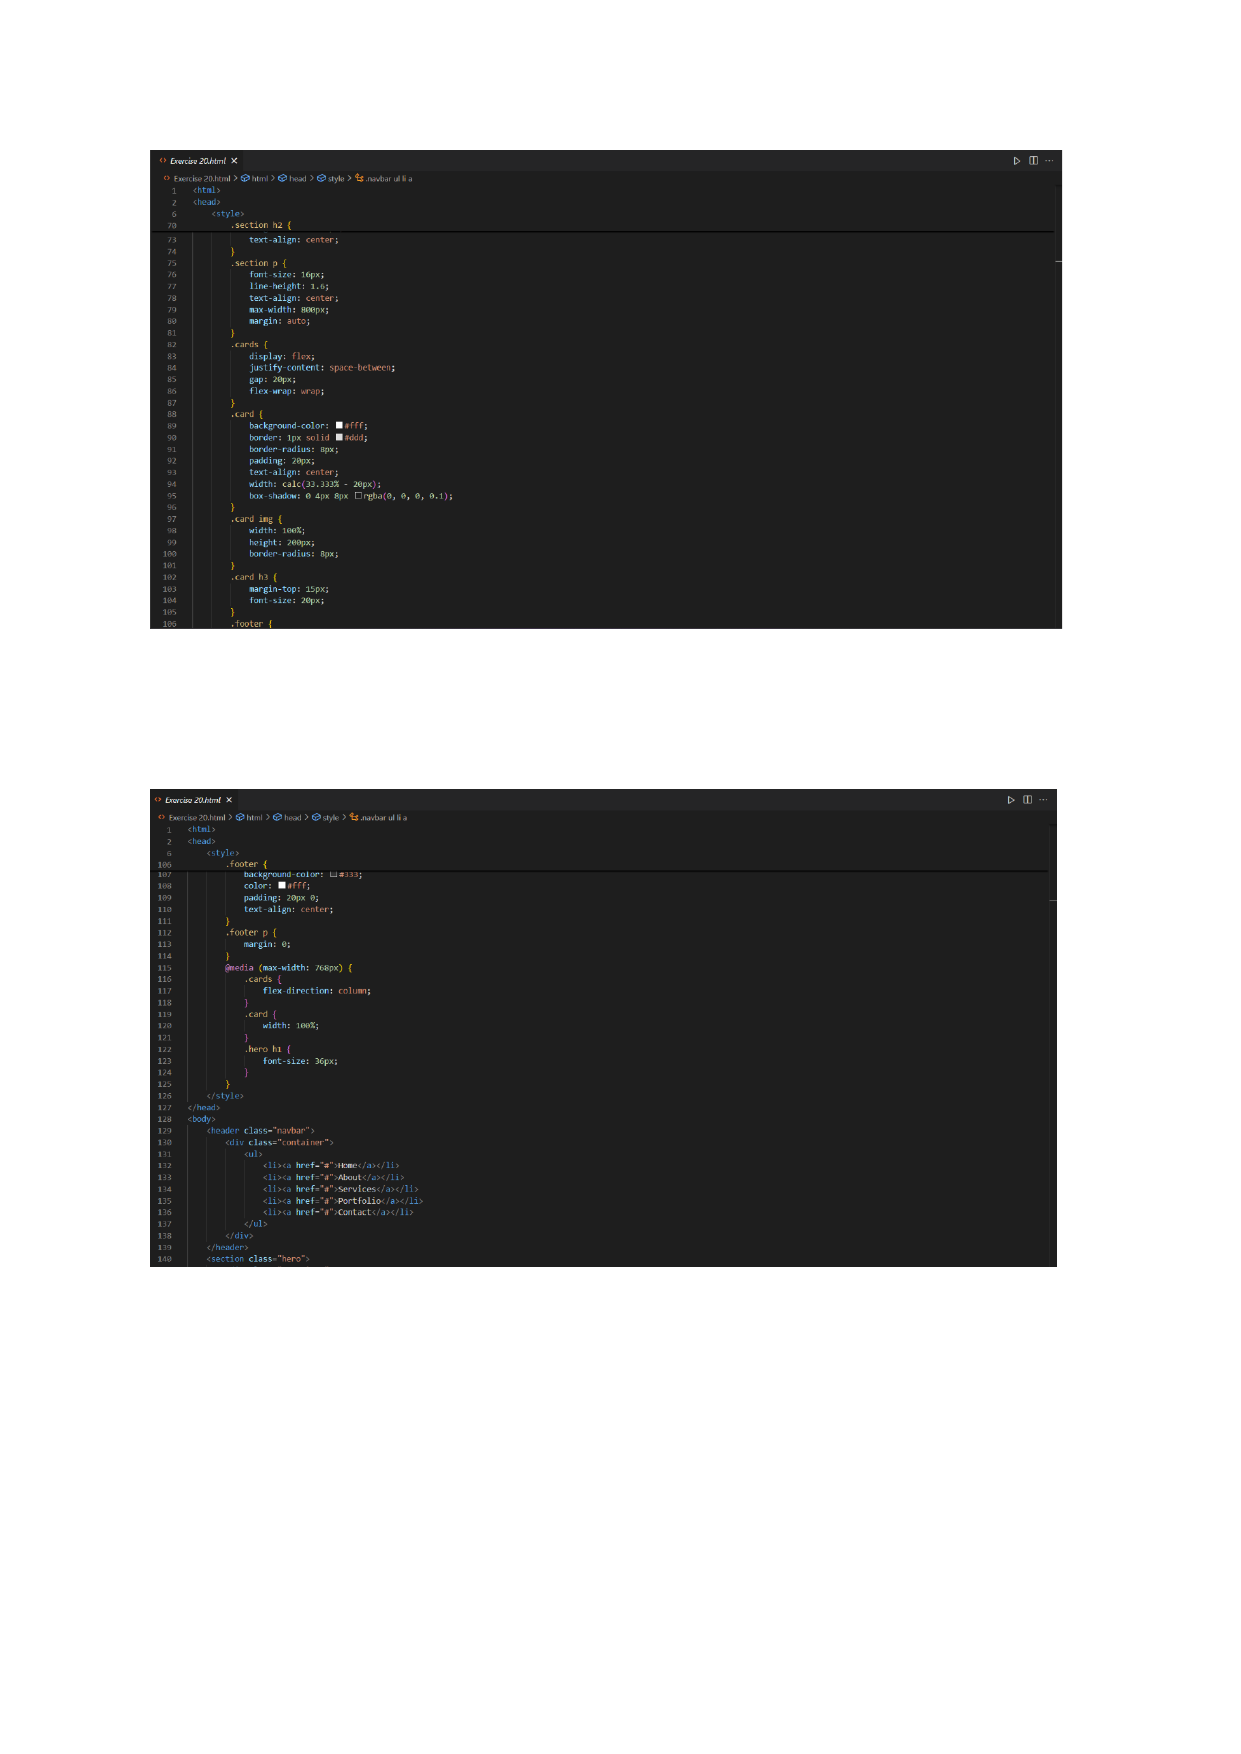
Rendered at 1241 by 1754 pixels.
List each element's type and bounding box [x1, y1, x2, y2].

picture [150, 150, 1063, 629]
picture [150, 789, 1057, 1267]
